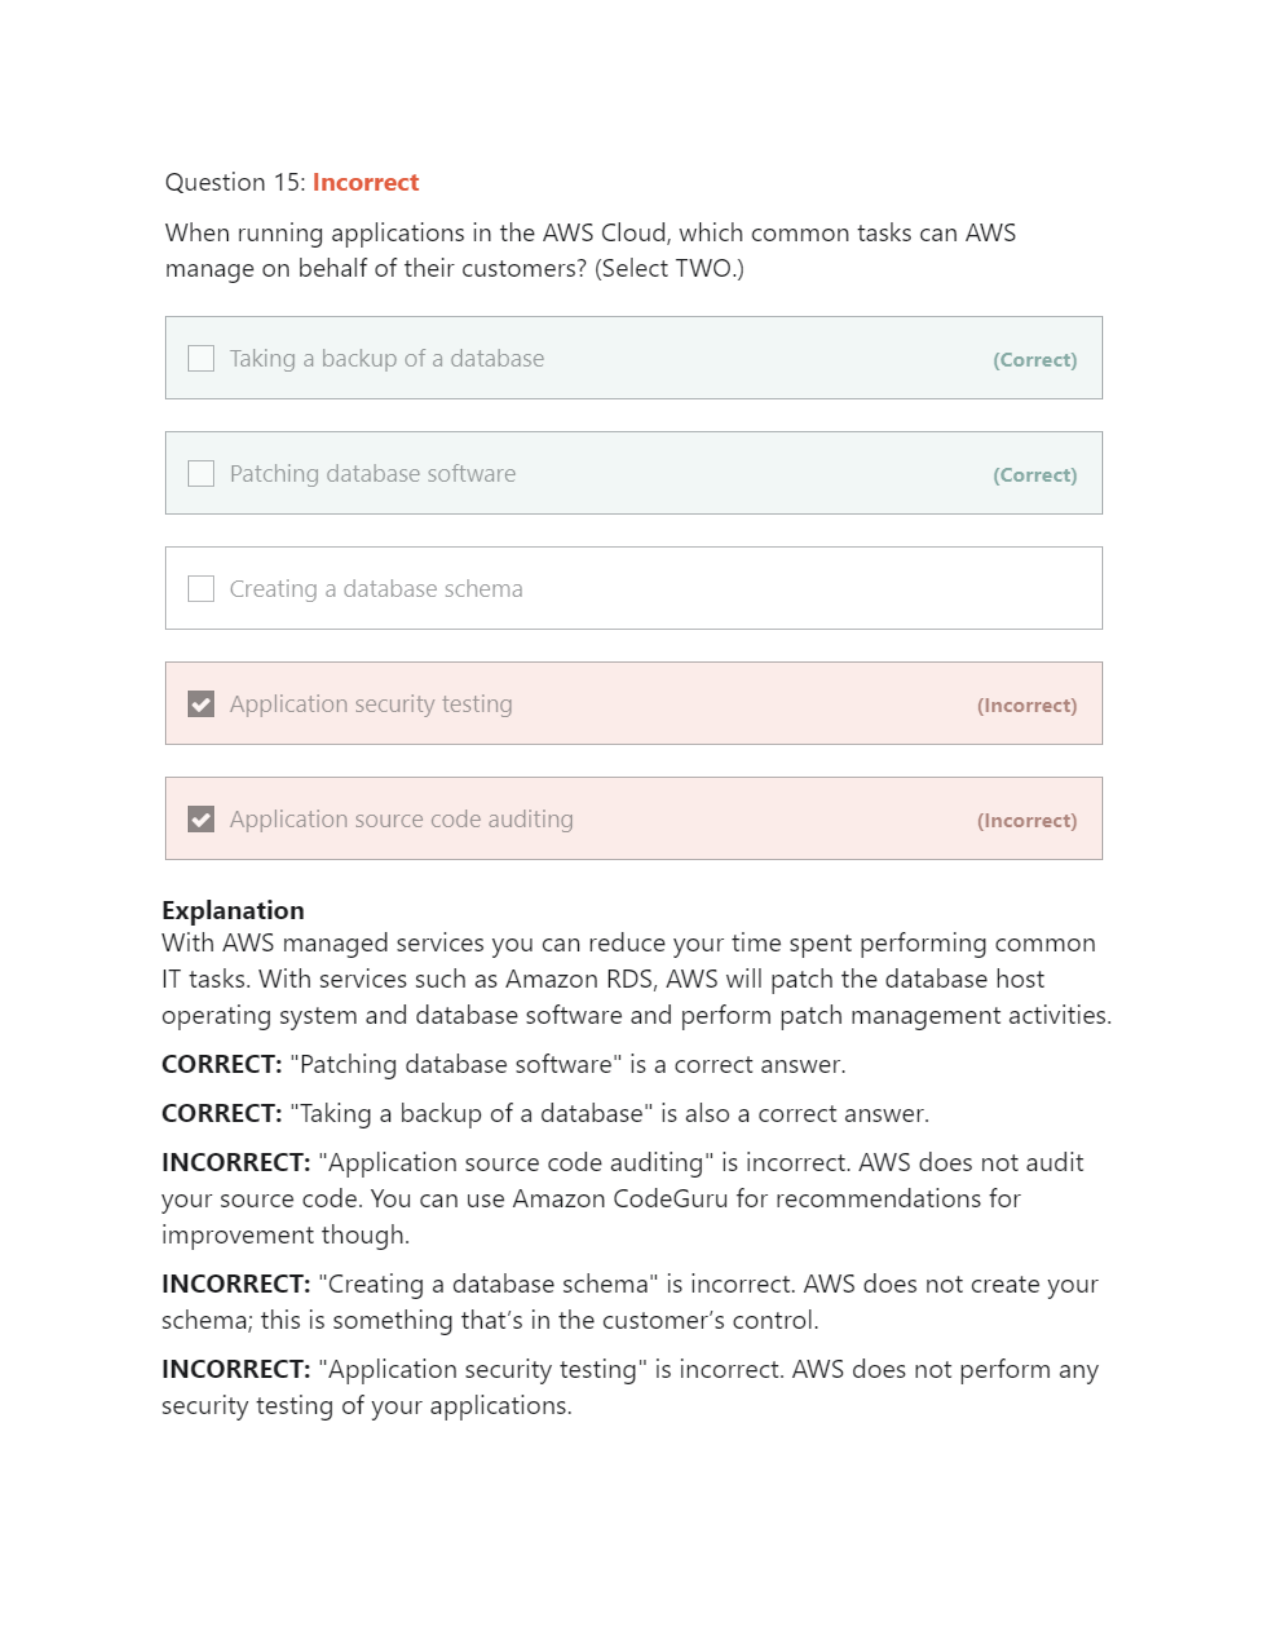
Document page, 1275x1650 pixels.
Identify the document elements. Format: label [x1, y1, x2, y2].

picture [150, 896, 1125, 1431]
picture [150, 150, 1125, 878]
